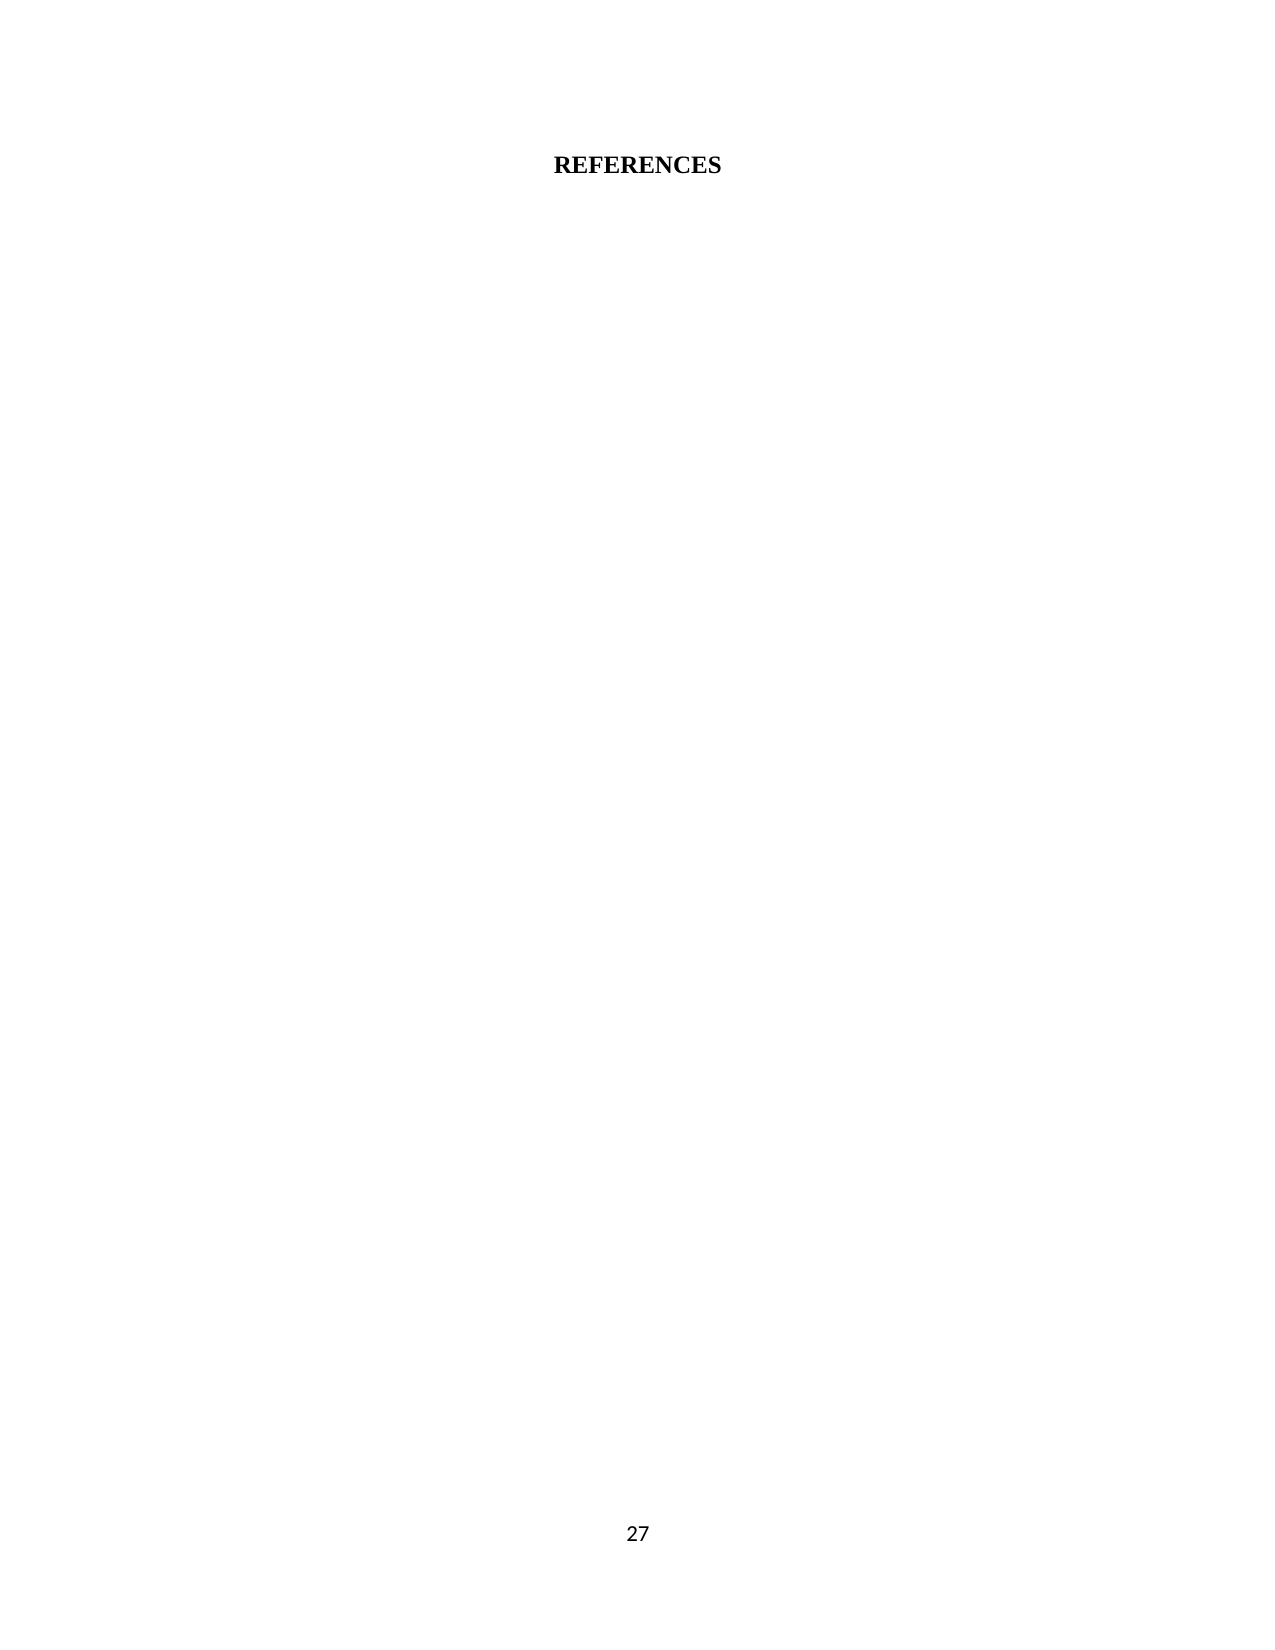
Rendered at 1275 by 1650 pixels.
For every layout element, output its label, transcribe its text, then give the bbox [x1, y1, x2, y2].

subtitle REFERENCES [150, 150, 1125, 179]
